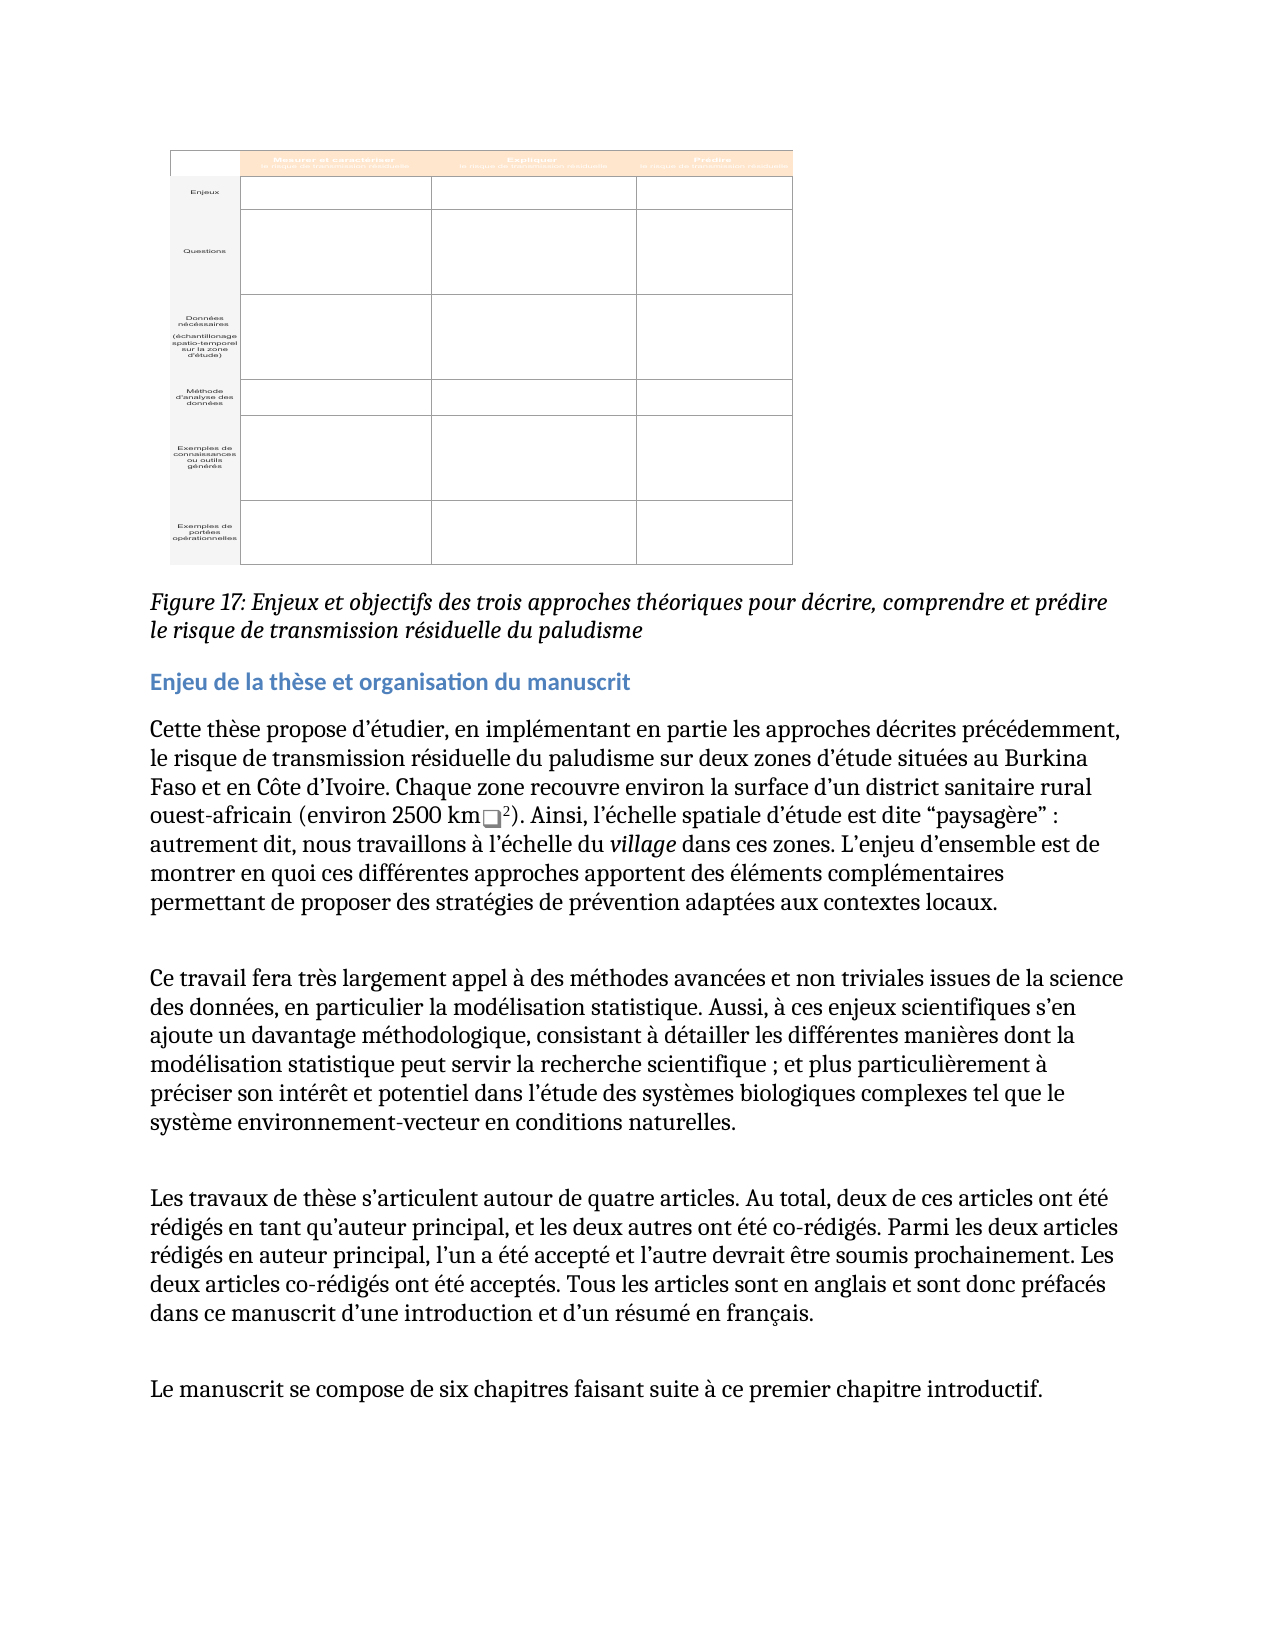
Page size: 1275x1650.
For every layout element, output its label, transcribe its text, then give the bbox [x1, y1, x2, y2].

subtitle Enjeu de la thèse et organisation du manuscrit [150, 666, 1125, 696]
text Les travaux de thèse s’articulent autour de quatre articles. Au total, deux de ces articles ont été rédigés en tant qu’auteur principal, et les deux autres ont été co-rédigés. Parmi les deux articles rédigés en auteur principal, l’un a été accepté et l’autre devrait être soumis prochainement. Les deux articles co-rédigés ont été acceptés. Tous les articles sont en anglais et sont donc préfacés dans ce manuscrit d’une introduction et d’un résumé en français. [150, 1184, 1125, 1356]
text Cette thèse propose d’étudier, en implémentant en partie les approches décrites précédemment, le risque de transmission résiduelle du paludisme sur deux zones d’étude situées au Burkina Faso et en Côte d’Ivoire. Chaque zone recouvre environ la surface d’un district sanitaire rural ouest-africain (environ 2500 km). Ainsi, l’échelle spatiale d’étude est dite “paysagère” : autrement dit, nous travaillons à l’échelle du village dans ces zones. L’enjeu d’ensemble est de montrer en quoi ces différentes approches apportent des éléments complémentaires permettant de proposer des stratégies de prévention adaptées aux contextes locaux. [150, 715, 1125, 945]
text Le manuscrit se compose de six chapitres faisant suite à ce premier chapitre introductif. [150, 1375, 1125, 1433]
text Figure 17: Enjeux et objectifs des trois approches théoriques pour décrire, comprendre et prédire le risque de transmission résiduelle du paludisme [150, 587, 1125, 645]
text Ce travail fera très largement appel à des méthodes avancées et non triviales issues de la science des données, en particulier la modélisation statistique. Aussi, à ces enjeux scientifiques s’en ajoute un davantage méthodologique, consistant à détailler les différentes manières dont la modélisation statistique peut servir la recherche scientifique ; et plus particulièrement à préciser son intérêt et potentiel dans l’étude des systèmes biologiques complexes tel que le système environnement-vecteur en conditions naturelles. [150, 964, 1125, 1165]
